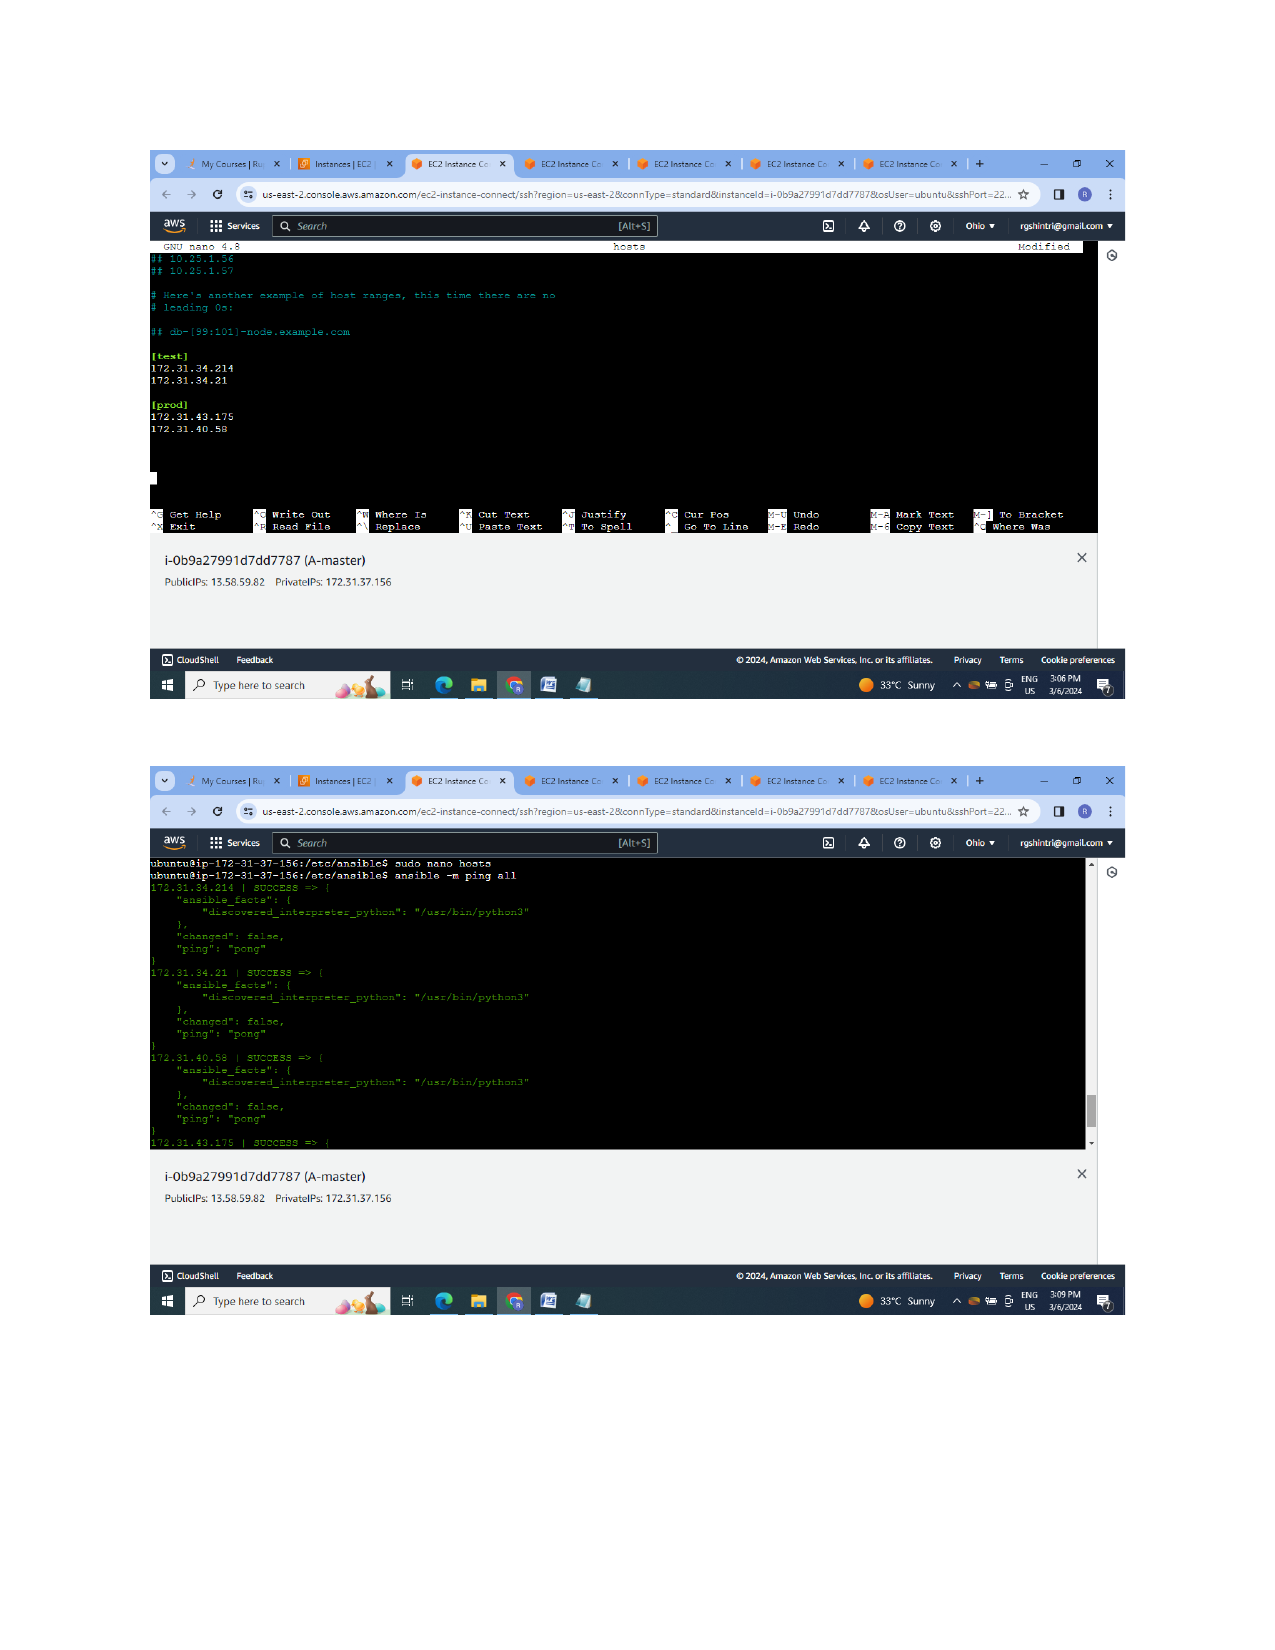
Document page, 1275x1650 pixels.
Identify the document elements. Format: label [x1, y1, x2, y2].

picture [150, 766, 1125, 1315]
picture [150, 150, 1125, 699]
